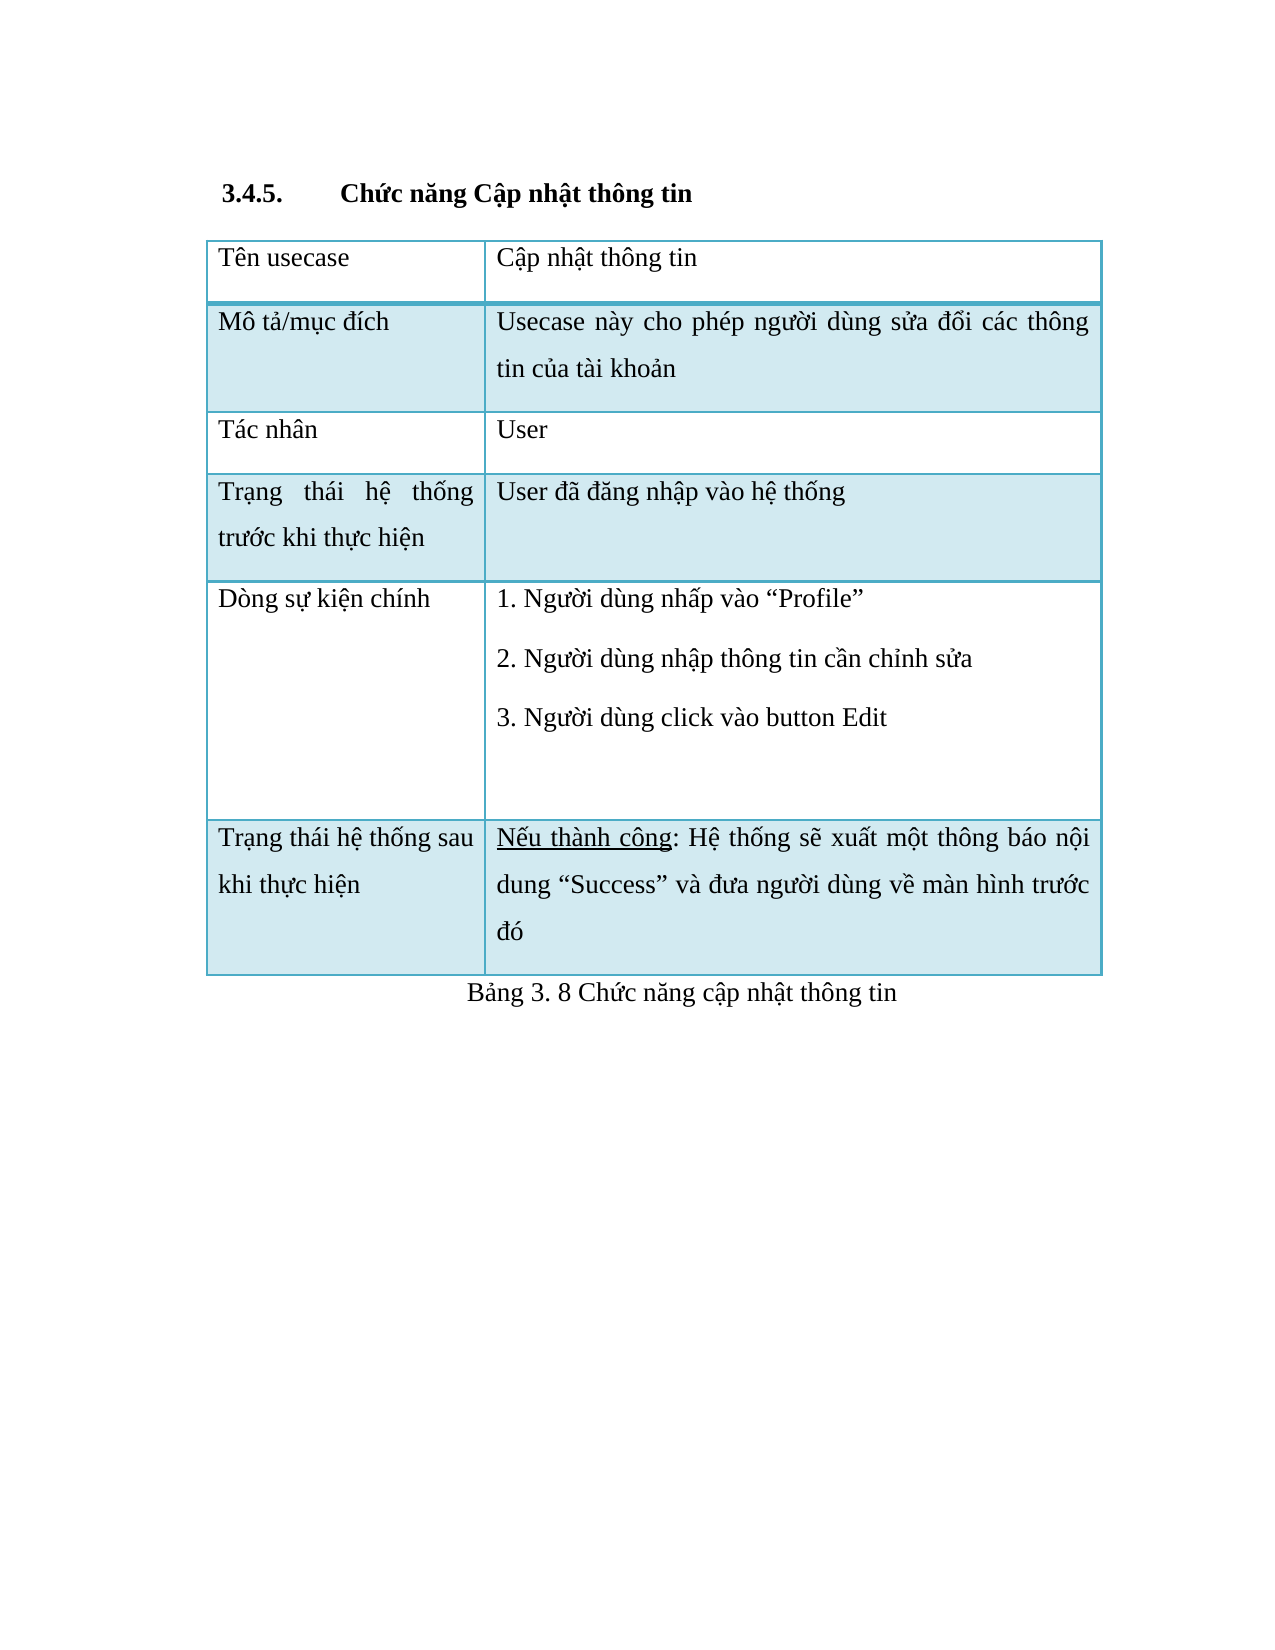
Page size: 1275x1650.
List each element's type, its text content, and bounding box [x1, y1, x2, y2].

table_cell User đã đăng nhập vào hệ thống [486, 475, 1100, 580]
table_cell Usecase này cho phép người dùng sửa đổi các thông tin của tài khoản [486, 306, 1100, 411]
table_cell Trạng thái hệ thống trước khi thực hiện [208, 475, 484, 580]
table_cell Dòng sự kiện chính [208, 583, 484, 819]
text Bảng 3. 8 Chức năng cập nhật thông tin [207, 976, 1157, 1007]
table_cell User [486, 413, 1100, 472]
table_cell Nếu thành công: Hệ thống sẽ xuất một thông báo nội dung “Success” và đưa người dùng về màn hình trước đó [486, 821, 1100, 974]
table_header Tên usecase [208, 242, 484, 301]
table_header Cập nhật thông tin [486, 242, 1100, 301]
table_cell Mô tả/mục đích [208, 306, 484, 411]
subtitle Chức năng Cập nhật thông tin [222, 177, 1157, 208]
table_cell Tác nhân [208, 413, 484, 472]
table_cell Trạng thái hệ thống sau khi thực hiện [208, 821, 484, 974]
table_cell 1. Người dùng nhấp vào “Profile” 2. Người dùng nhập thông tin cần chỉnh sửa 3. Người dùng click vào button Edit [486, 583, 1100, 819]
